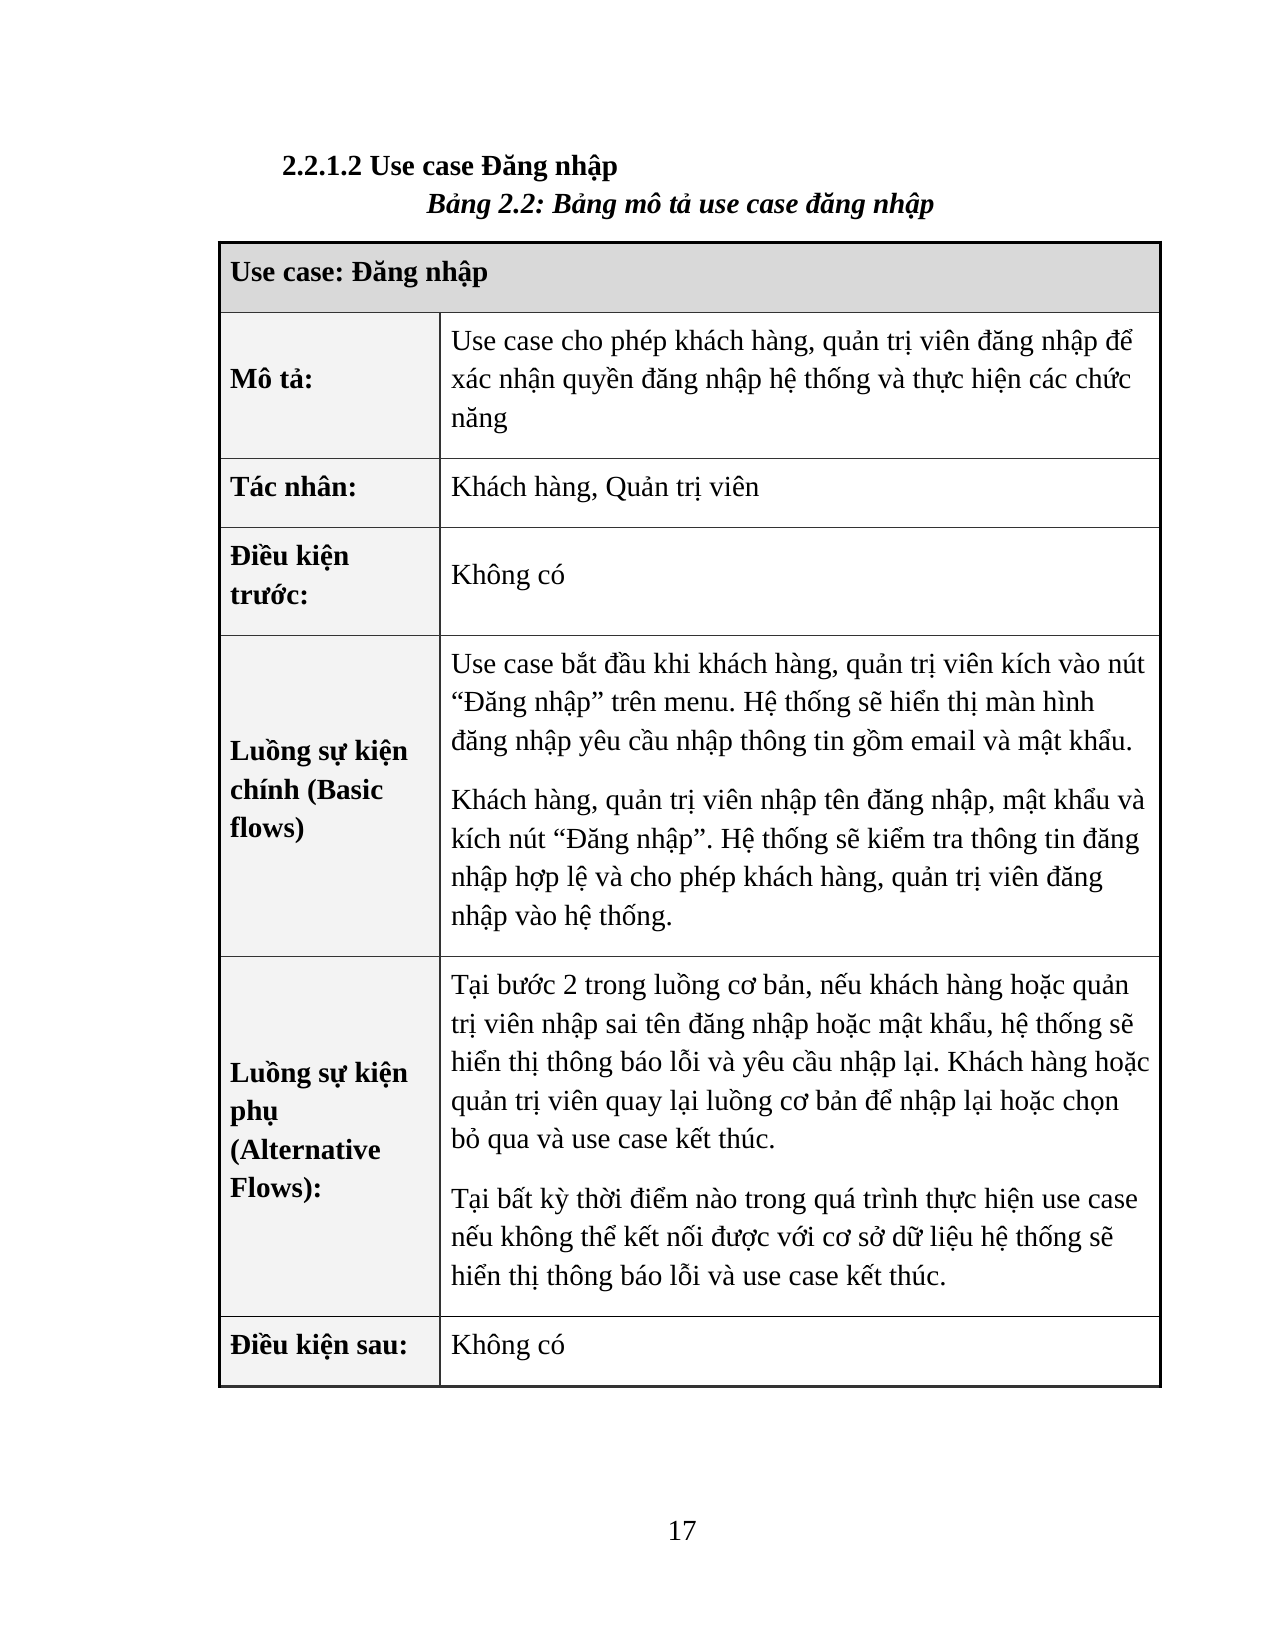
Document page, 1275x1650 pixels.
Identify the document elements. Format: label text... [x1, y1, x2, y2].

table_cell Use case bắt đầu khi khách hàng, quản trị viên kích vào nút “Đăng nhập” trên menu. Hệ thống sẽ hiển thị màn hình đăng nhập yêu cầu nhập thông tin gồm email và mật khẩu. Khách hàng, quản trị viên nhập tên đăng nhập, mật khẩu và kích nút “Đăng nhập”. Hệ thống sẽ kiểm tra thông tin đăng nhập hợp lệ và cho phép khách hàng, quản trị viên đăng nhập vào hệ thống. [441, 636, 1159, 956]
table_cell Điều kiện sau: [221, 1317, 439, 1385]
table_cell Điều kiện trước: [221, 528, 439, 635]
table_header Use case: Đăng nhập [221, 244, 1159, 312]
table_cell Khách hàng, Quản trị viên [441, 459, 1159, 527]
table_cell Tại bước 2 trong luồng cơ bản, nếu khách hàng hoặc quản trị viên nhập sai tên đăng nhập hoặc mật khẩu, hệ thống sẽ hiển thị thông báo lỗi và yêu cầu nhập lại. Khách hàng hoặc quản trị viên quay lại luồng cơ bản để nhập lại hoặc chọn bỏ qua và use case kết thúc. Tại bất kỳ thời điểm nào trong quá trình thực hiện use case nếu không thể kết nối được với cơ sở dữ liệu hệ thống sẽ hiển thị thông báo lỗi và use case kết thúc. [441, 957, 1159, 1316]
text Bảng 2.2: Bảng mô tả use case đăng nhập [207, 186, 1157, 220]
table_cell Tác nhân: [221, 459, 439, 527]
subtitle 2.2.1.2 Use case Đăng nhập [282, 148, 1157, 181]
table_cell Use case cho phép khách hàng, quản trị viên đăng nhập để xác nhận quyền đăng nhập hệ thống và thực hiện các chức năng [441, 313, 1159, 458]
table_cell Luồng sự kiện phụ (Alternative Flows): [221, 957, 439, 1316]
table_cell Luồng sự kiện chính (Basic flows) [221, 636, 439, 956]
table_cell Không có [441, 1317, 1159, 1385]
table_cell Không có [441, 528, 1159, 635]
table_cell Mô tả: [221, 313, 439, 458]
